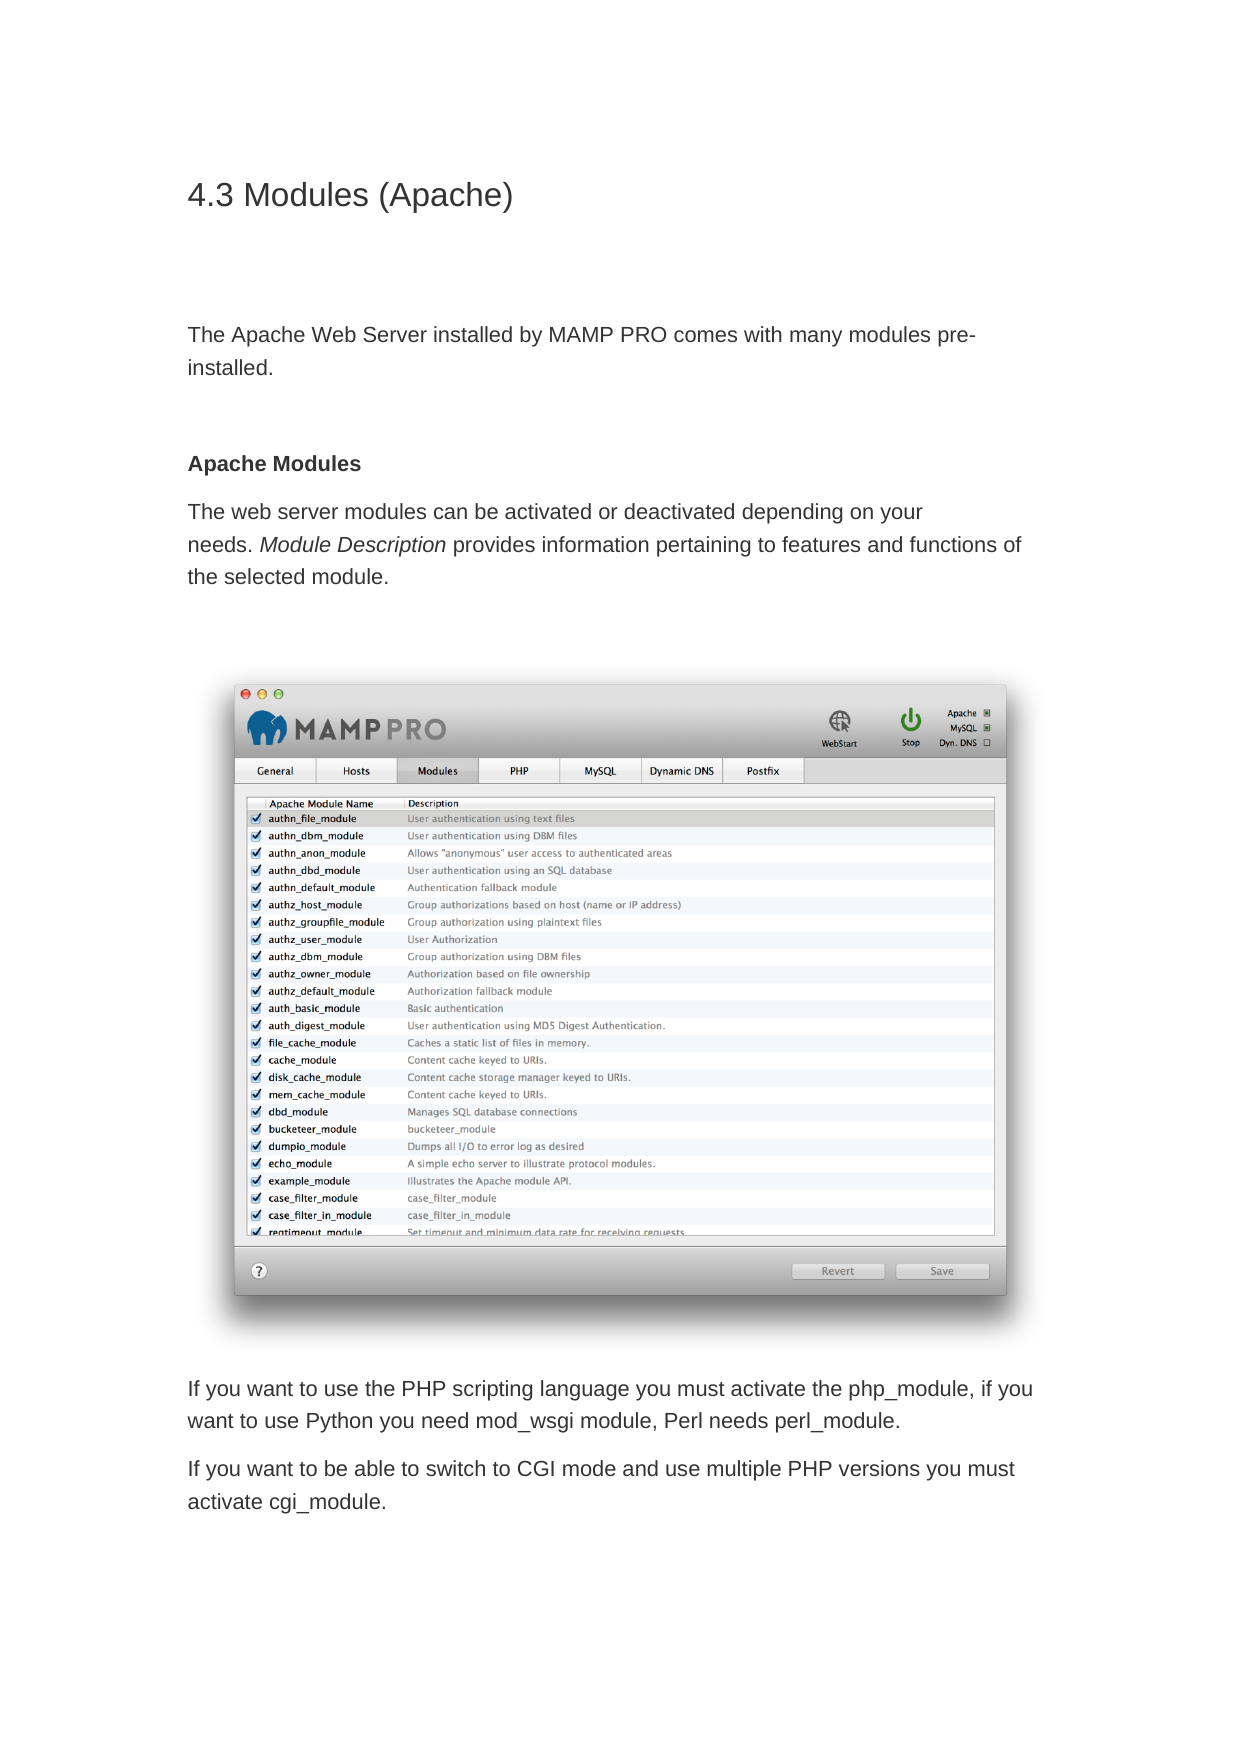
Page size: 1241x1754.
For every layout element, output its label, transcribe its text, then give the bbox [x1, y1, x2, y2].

text Apache Modules [187, 447, 1053, 480]
subtitle 4.3 Modules (Apache) [187, 162, 1053, 227]
text If you want to use the PHP scripting language you must activate the php_module, if you want to use Python you need mod_wsgi module, Perl needs perl_module. [187, 1372, 1053, 1437]
text The web server modules can be activated or deactivated depending on your needs. Module Description provides information pertaining to features and functions of the selected module. [187, 496, 1053, 593]
text The Apache Web Server installed by MAMP PRO comes with many modules pre-installed. [187, 319, 1053, 384]
text If you want to be able to switch to CGI mode and use multiple PHP versions you must activate cgi_module. [187, 1452, 1053, 1517]
picture [187, 656, 1053, 1360]
